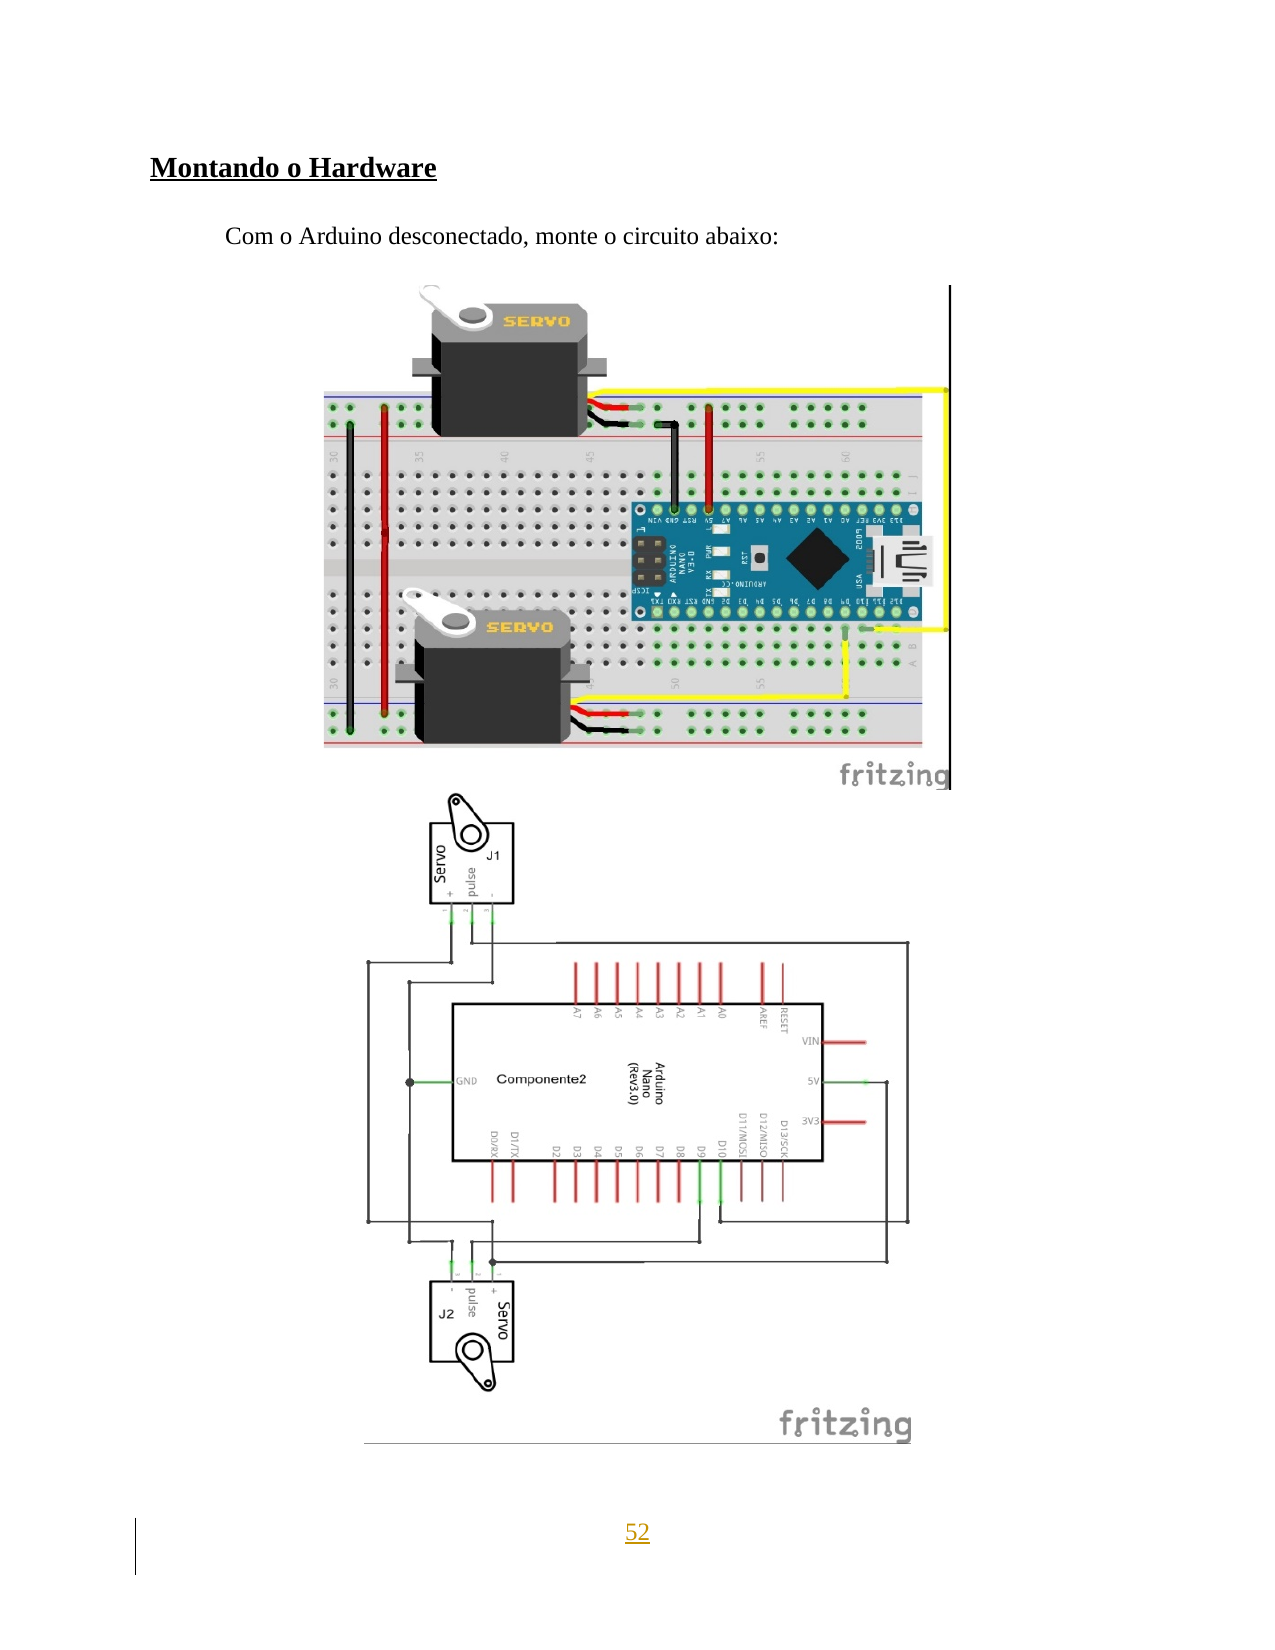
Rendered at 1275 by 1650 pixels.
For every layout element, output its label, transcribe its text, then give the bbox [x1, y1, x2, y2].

picture [323, 285, 952, 790]
picture [364, 792, 911, 1444]
text Com o Arduino desconectado, monte o circuito abaixo: [150, 221, 1125, 250]
text Montando o Hardware [150, 150, 1125, 183]
